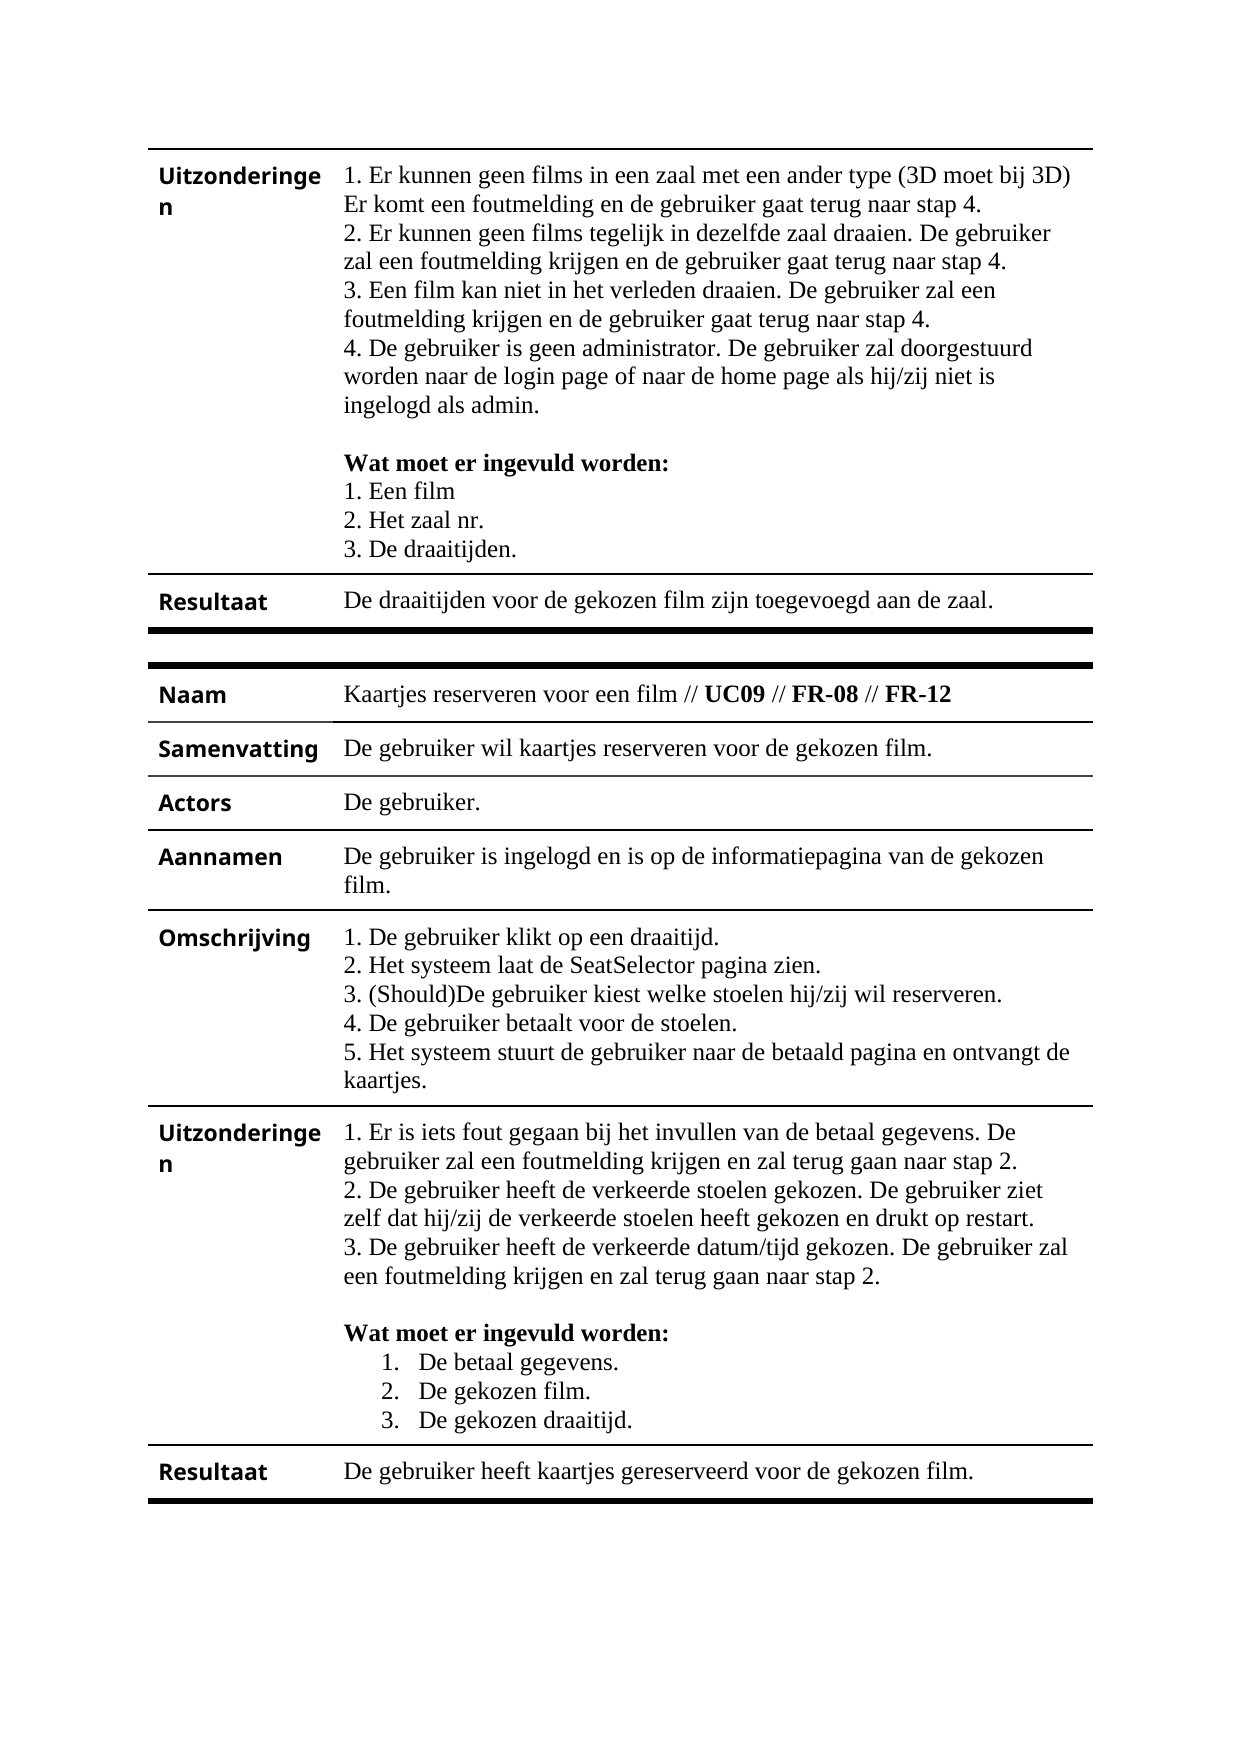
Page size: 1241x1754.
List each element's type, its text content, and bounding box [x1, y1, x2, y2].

table_cell De gebruiker wil kaartjes reserveren voor de gekozen film. [333, 723, 1093, 775]
table_cell Samenvatting [148, 723, 333, 775]
table_header Naam [148, 669, 333, 721]
table_header Kaartjes reserveren voor een film // UC09 // FR-08 // FR-12 [333, 669, 1093, 721]
table_cell De gebruiker. [333, 777, 1093, 829]
table_cell Actors [148, 777, 333, 829]
table_cell Aannamen [148, 831, 333, 909]
table_cell Uitzonderingen [148, 1107, 333, 1444]
table_cell 1. De gebruiker klikt op een draaitijd. 2. Het systeem laat de SeatSelector pagina zien. 3. (Should)De gebruiker kiest welke stoelen hij/zij wil reserveren. 4. De gebruiker betaalt voor de stoelen. 5. Het systeem stuurt de gebruiker naar de betaald pagina en ontvangt de kaartjes. [333, 911, 1093, 1105]
table_cell 1. Er is iets fout gegaan bij het invullen van de betaal gegevens. De gebruiker zal een foutmelding krijgen en zal terug gaan naar stap 2. 2. De gebruiker heeft de verkeerde stoelen gekozen. De gebruiker ziet zelf dat hij/zij de verkeerde stoelen heeft gekozen en drukt op restart. 3. De gebruiker heeft de verkeerde datum/tijd gekozen. De gebruiker zal een foutmelding krijgen en zal terug gaan naar stap 2. Wat moet er ingevuld worden: De betaal gegevens. De gekozen film. De gekozen draaitijd. [333, 1107, 1093, 1444]
table_cell Resultaat [148, 1446, 333, 1498]
table_cell Uitzonderingen [148, 150, 333, 573]
table_cell 1. Er kunnen geen films in een zaal met een ander type (3D moet bij 3D) Er komt een foutmelding en de gebruiker gaat terug naar stap 4. 2. Er kunnen geen films tegelijk in dezelfde zaal draaien. De gebruiker zal een foutmelding krijgen en de gebruiker gaat terug naar stap 4. 3. Een film kan niet in het verleden draaien. De gebruiker zal een foutmelding krijgen en de gebruiker gaat terug naar stap 4. 4. De gebruiker is geen administrator. De gebruiker zal doorgestuurd worden naar de login page of naar de home page als hij/zij niet is ingelogd als admin. Wat moet er ingevuld worden: 1. Een film 2. Het zaal nr. 3. De draaitijden. [333, 150, 1093, 573]
table_cell Resultaat [148, 575, 333, 627]
table_cell De gebruiker heeft kaartjes gereserveerd voor de gekozen film. [333, 1446, 1093, 1498]
table_cell Omschrijving [148, 911, 333, 1105]
table_cell De gebruiker is ingelogd en is op de informatiepagina van de gekozen film. [333, 831, 1093, 909]
table_cell De draaitijden voor de gekozen film zijn toegevoegd aan de zaal. [333, 575, 1093, 627]
